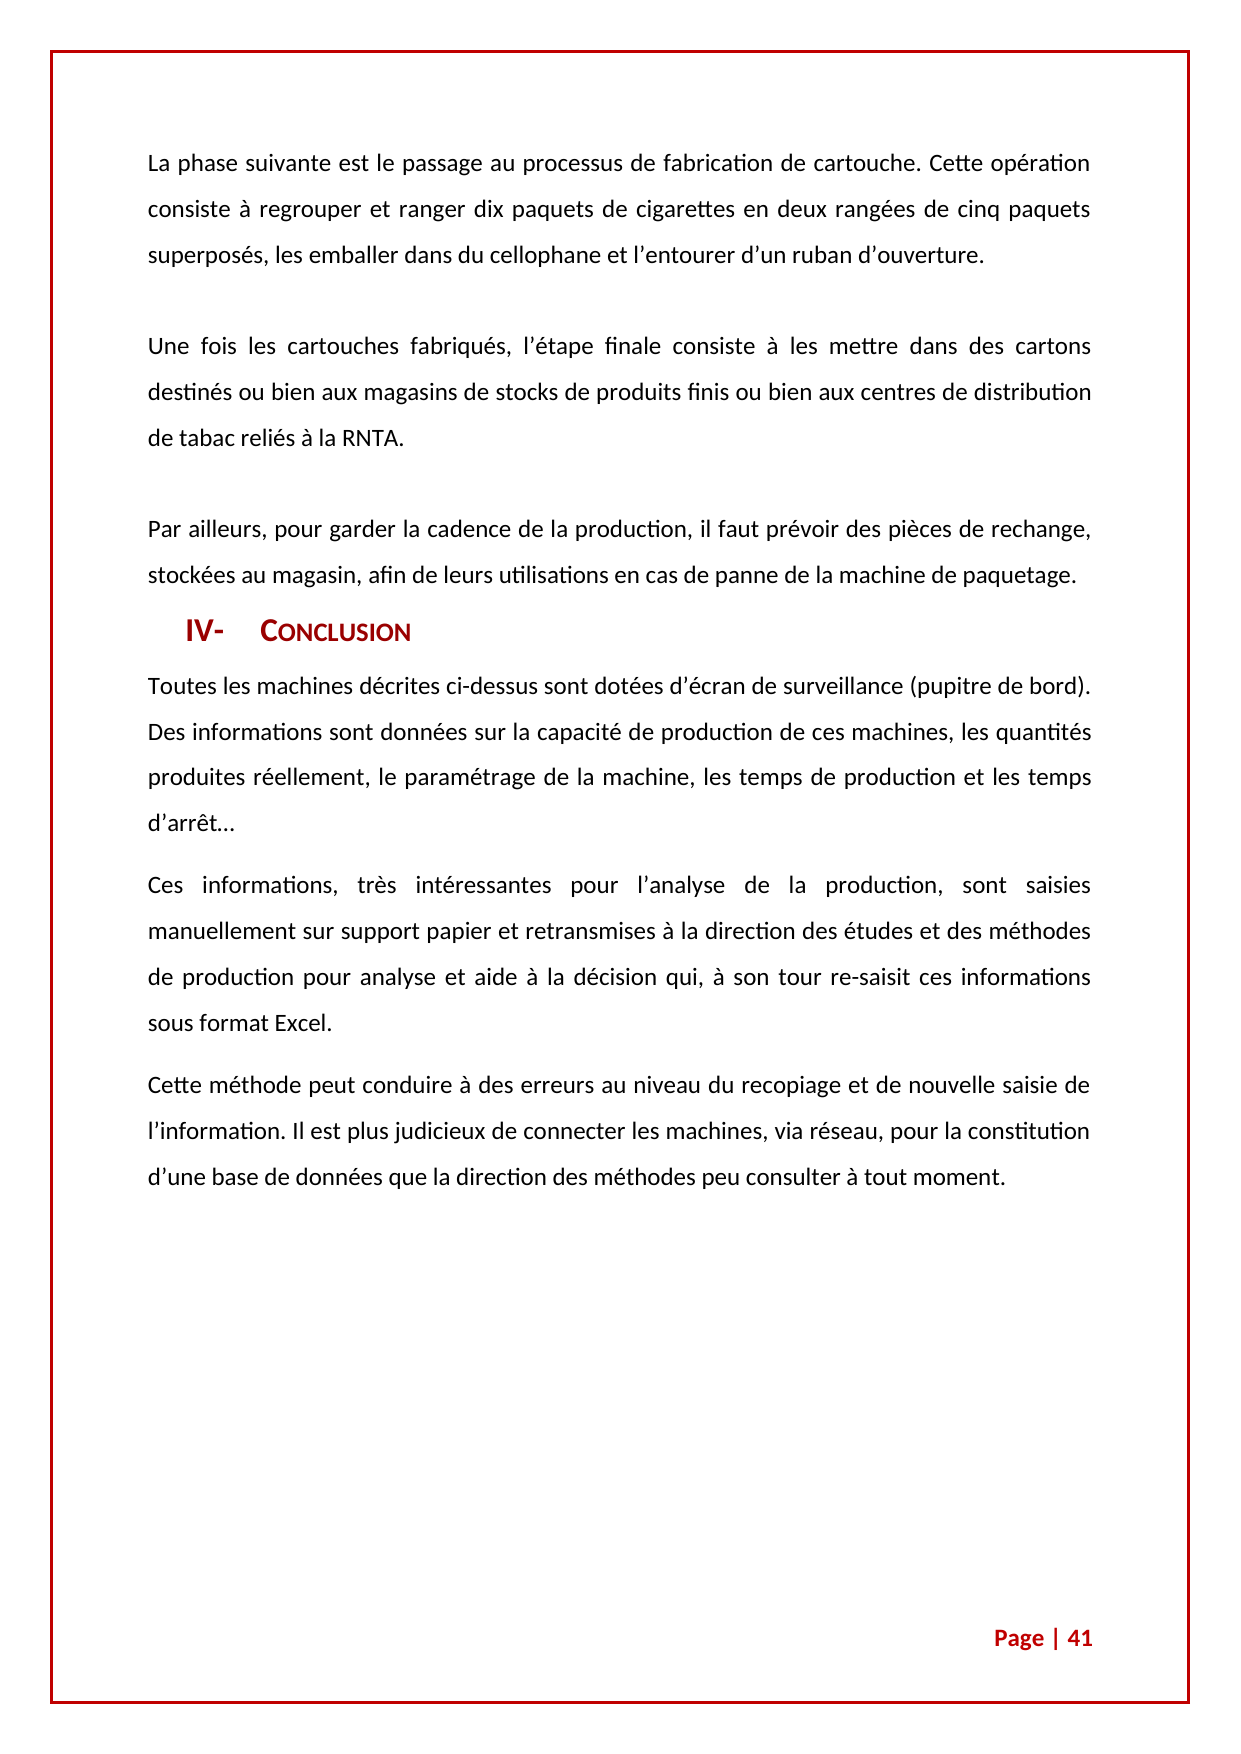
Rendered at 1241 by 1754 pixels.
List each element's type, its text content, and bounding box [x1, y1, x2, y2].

subtitle Conclusion [185, 609, 1093, 650]
text Par ailleurs, pour garder la cadence de la production, il faut prévoir des pièces de rechange, stockées au magasin, afin de leurs utilisations en cas de panne de la machine de paquetage. [148, 513, 1093, 590]
text Cette méthode peut conduire à des erreurs au niveau du recopiage et de nouvelle saisie de l’information. Il est plus judicieux de connecter les machines, via réseau, pour la constitution d’une base de données que la direction des méthodes peu consulter à tout moment. [148, 1069, 1093, 1191]
text La phase suivante est le passage au processus de fabrication de cartouche. Cette opération consiste à regrouper et ranger dix paquets de cigarettes en deux rangées de cinq paquets superposés, les emballer dans du cellophane et l’entourer d’un ruban d’ouverture. [148, 148, 1093, 269]
text Toutes les machines décrites ci-dessus sont dotées d’écran de surveillance (pupitre de bord). Des informations sont données sur la capacité de production de ces machines, les quantités produites réellement, le paramétrage de la machine, les temps de production et les temps d’arrêt… [148, 670, 1093, 838]
text Ces informations, très intéressantes pour l’analyse de la production, sont saisies manuellement sur support papier et retransmises à la direction des études et des méthodes de production pour analyse et aide à la décision qui, à son tour re-saisit ces informations sous format Excel. [148, 870, 1093, 1037]
text Une fois les cartouches fabriqués, l’étape finale consiste à les mettre dans des cartons destinés ou bien aux magasins de stocks de produits finis ou bien aux centres de distribution de tabac reliés à la RNTA. [148, 331, 1093, 452]
